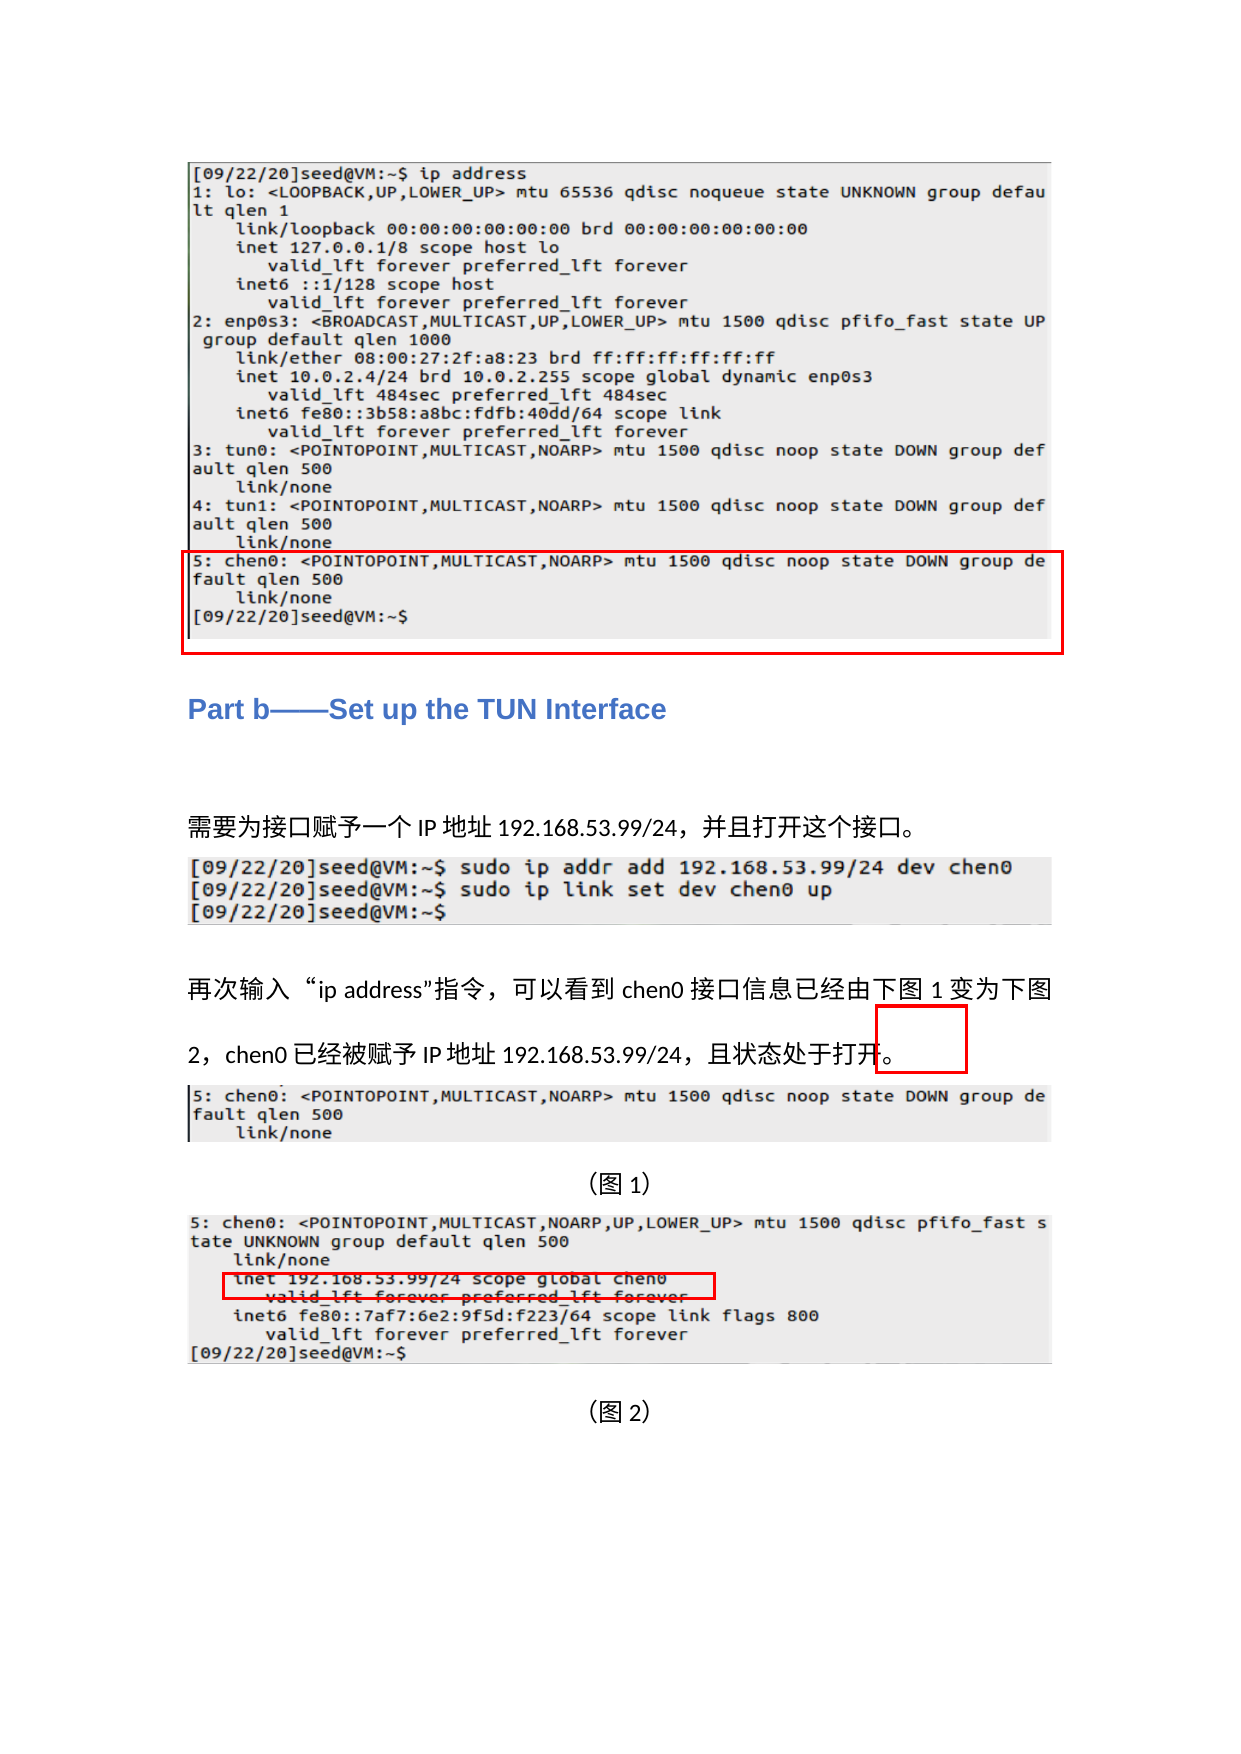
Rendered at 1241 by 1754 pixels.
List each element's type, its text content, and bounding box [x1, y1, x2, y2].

picture [187, 857, 1052, 925]
text 需要为接口赋予一个IP地址192.168.53.99/24，并且打开这个接口。 [187, 793, 1053, 858]
picture [187, 553, 1052, 639]
subtitle Part b——Set up the TUN Interface [187, 677, 1053, 742]
picture [187, 1085, 1052, 1142]
picture [187, 1215, 1053, 1364]
picture [187, 162, 1052, 550]
text （图2） [187, 1378, 1053, 1443]
text （图1） [187, 1150, 1053, 1215]
